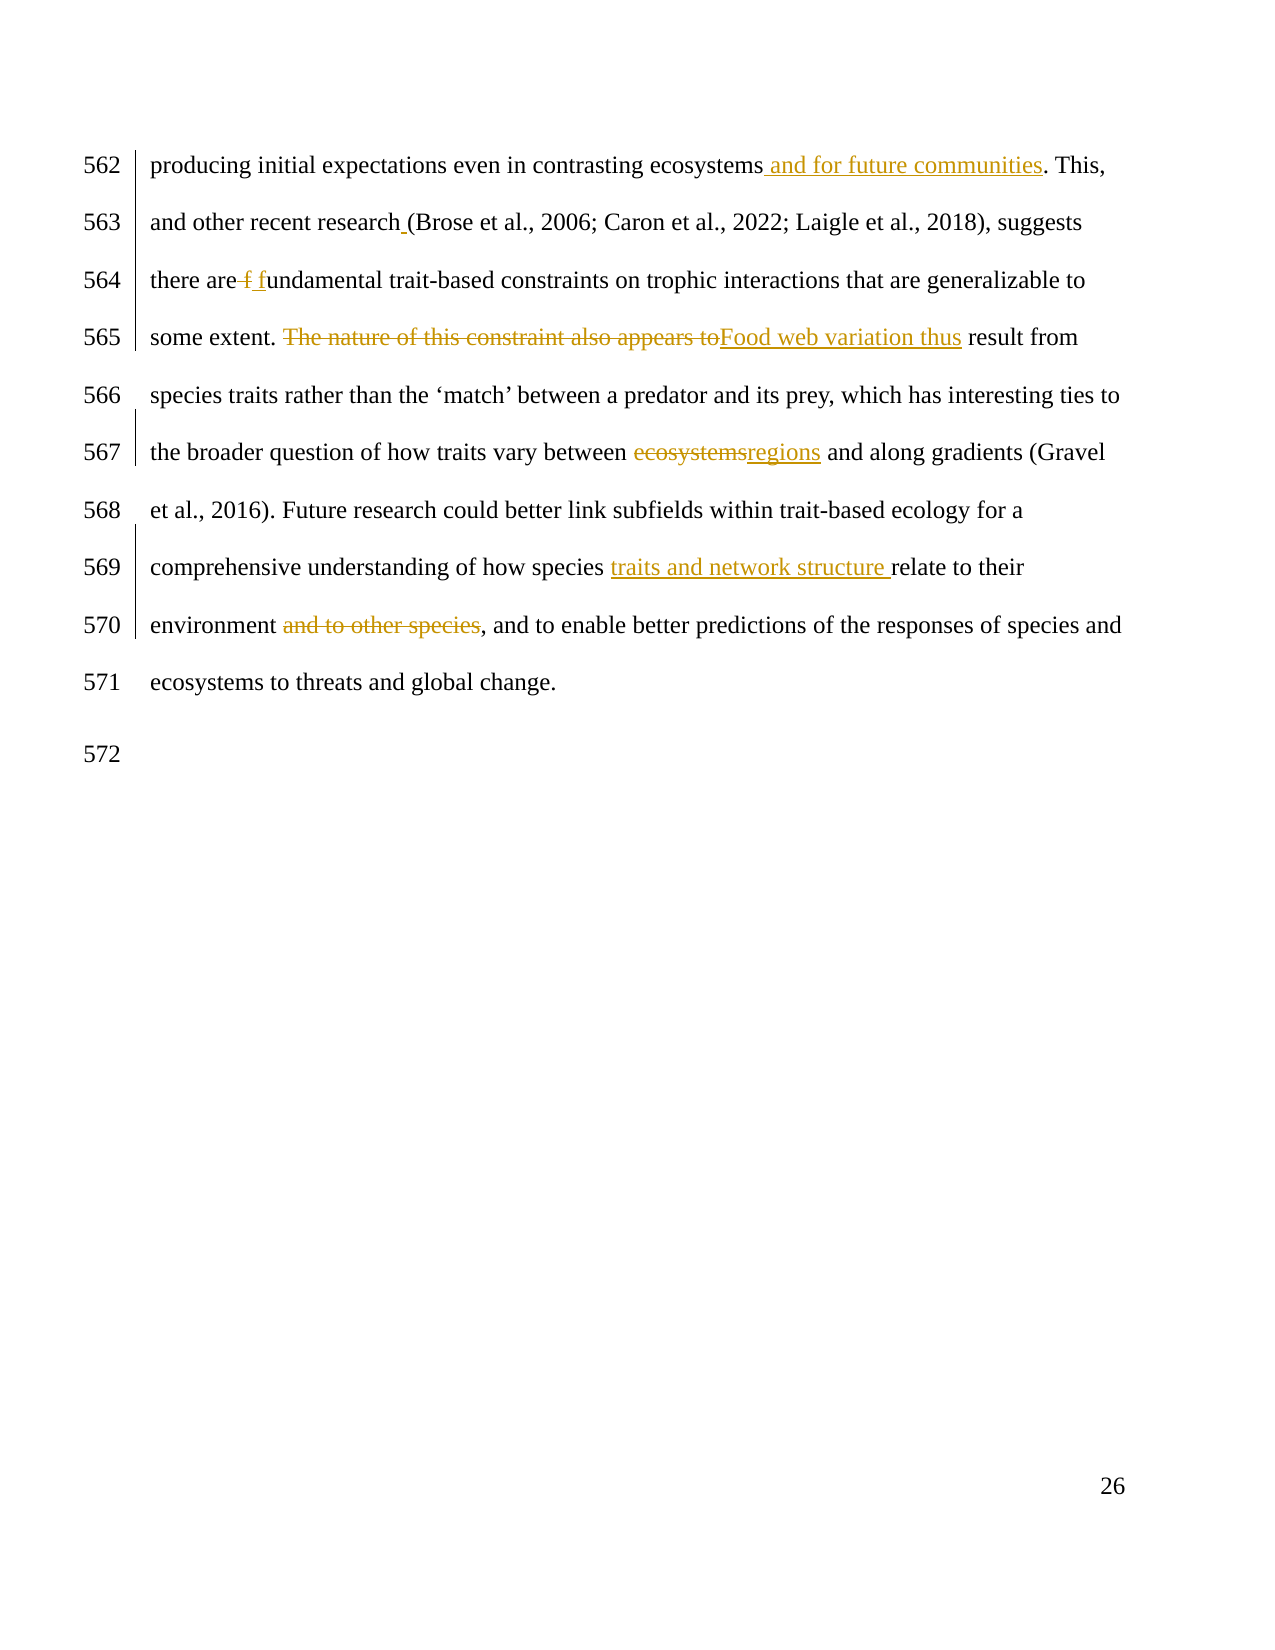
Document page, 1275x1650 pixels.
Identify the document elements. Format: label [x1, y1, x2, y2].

text [150, 150, 1125, 696]
